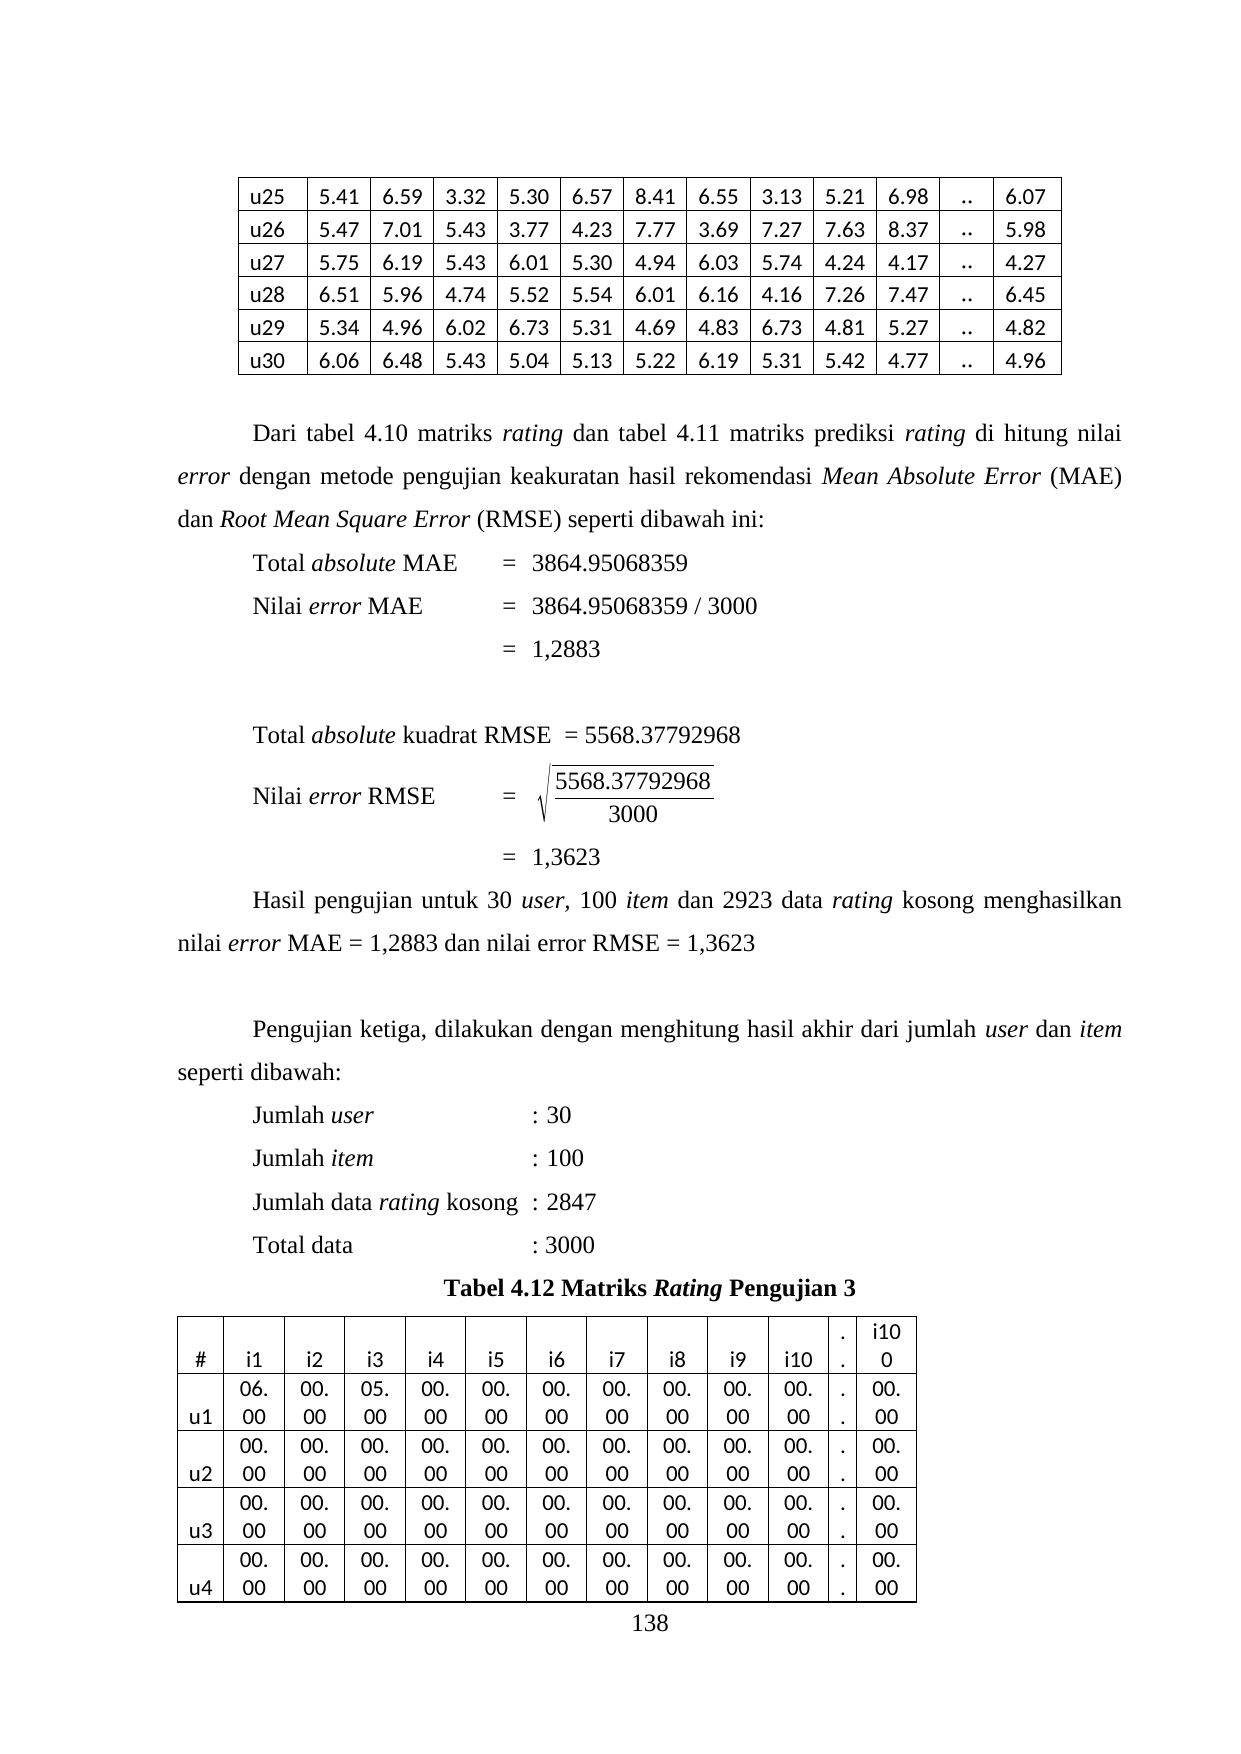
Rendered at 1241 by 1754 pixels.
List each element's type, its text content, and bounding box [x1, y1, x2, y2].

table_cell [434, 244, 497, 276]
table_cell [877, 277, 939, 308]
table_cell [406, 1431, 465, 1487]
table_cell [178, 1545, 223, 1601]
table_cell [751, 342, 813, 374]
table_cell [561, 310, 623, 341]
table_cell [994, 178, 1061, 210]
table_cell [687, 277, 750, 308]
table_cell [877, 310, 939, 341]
text Total absolute kuadrat RMSE = 5568.37792968 [177, 720, 1122, 749]
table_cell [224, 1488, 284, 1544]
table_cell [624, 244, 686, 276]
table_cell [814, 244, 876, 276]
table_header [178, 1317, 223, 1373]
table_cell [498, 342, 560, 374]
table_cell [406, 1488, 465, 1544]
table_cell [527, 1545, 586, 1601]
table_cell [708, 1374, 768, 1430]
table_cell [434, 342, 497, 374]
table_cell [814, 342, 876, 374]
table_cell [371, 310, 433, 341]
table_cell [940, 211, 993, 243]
text Total absolute MAE = 3864.95068359 [177, 548, 1122, 576]
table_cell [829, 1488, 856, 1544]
text Jumlah user : 30 [177, 1100, 1122, 1129]
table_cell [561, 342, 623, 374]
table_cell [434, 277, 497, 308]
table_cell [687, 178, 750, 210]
text Hasil pengujian untuk 30 user, 100 item dan 2923 data rating kosong menghasilkan nilai error MAE = 1,2883 dan nilai error RMSE = 1,3623 [177, 885, 1122, 957]
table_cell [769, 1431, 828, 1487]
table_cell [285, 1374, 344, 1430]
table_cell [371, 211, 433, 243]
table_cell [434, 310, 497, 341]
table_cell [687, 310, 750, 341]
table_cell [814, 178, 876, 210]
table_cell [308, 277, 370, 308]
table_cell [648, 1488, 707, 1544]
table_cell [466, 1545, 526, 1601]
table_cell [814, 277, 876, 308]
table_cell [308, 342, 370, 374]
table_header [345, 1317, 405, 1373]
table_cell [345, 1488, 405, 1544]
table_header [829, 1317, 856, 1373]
text Nilai error MAE = 3864.95068359 / 3000 [177, 591, 1122, 619]
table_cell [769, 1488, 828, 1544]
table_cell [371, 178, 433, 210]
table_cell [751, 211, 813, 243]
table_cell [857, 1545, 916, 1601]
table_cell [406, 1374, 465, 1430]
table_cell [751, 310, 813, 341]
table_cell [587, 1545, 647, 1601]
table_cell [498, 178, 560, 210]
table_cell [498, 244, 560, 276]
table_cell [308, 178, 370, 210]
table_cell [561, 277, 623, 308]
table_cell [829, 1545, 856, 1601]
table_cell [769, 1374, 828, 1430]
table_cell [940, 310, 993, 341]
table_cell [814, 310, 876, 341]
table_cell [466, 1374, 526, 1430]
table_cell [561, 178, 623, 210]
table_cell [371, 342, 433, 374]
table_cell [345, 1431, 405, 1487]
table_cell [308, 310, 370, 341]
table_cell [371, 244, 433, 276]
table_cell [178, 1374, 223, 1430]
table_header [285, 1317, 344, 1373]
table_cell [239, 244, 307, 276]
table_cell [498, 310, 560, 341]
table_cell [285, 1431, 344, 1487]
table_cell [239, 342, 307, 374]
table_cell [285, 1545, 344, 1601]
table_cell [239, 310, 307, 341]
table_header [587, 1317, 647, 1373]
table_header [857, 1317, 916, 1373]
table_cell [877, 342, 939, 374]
text Pengujian ketiga, dilakukan dengan menghitung hasil akhir dari jumlah user dan item seperti dibawah: [177, 1014, 1122, 1086]
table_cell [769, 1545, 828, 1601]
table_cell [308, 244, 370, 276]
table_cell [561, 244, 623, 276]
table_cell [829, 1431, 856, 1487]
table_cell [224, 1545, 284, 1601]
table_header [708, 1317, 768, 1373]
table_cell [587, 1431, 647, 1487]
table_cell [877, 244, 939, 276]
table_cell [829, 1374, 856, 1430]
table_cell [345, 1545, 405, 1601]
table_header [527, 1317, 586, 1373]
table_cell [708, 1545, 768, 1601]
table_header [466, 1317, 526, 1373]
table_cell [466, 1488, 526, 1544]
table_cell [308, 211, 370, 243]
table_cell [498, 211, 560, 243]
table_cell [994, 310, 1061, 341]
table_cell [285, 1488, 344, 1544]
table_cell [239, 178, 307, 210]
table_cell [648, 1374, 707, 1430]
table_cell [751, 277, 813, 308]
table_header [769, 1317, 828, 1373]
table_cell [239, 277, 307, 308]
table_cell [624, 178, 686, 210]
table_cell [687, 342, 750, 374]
text Jumlah item : 100 [177, 1143, 1122, 1172]
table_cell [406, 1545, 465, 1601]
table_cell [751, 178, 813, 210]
text Dari tabel 4.10 matriks rating dan tabel 4.11 matriks prediksi rating di hitung nilai error dengan metode pengujian keakuratan hasil rekomendasi Mean Absolute Error (MAE) dan Root Mean Square Error (RMSE) seperti dibawah ini: [177, 418, 1122, 533]
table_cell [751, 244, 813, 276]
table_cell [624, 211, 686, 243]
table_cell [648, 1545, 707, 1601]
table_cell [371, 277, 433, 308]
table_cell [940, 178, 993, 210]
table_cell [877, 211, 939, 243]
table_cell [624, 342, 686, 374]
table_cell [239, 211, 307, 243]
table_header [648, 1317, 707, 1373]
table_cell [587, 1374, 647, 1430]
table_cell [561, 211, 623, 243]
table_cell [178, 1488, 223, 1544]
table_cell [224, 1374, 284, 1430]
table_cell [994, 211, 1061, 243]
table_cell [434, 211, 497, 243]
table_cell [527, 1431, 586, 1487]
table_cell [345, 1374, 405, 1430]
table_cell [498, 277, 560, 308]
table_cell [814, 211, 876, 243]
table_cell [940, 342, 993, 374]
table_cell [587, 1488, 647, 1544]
text Jumlah data rating kosong : 2847 [177, 1187, 1122, 1215]
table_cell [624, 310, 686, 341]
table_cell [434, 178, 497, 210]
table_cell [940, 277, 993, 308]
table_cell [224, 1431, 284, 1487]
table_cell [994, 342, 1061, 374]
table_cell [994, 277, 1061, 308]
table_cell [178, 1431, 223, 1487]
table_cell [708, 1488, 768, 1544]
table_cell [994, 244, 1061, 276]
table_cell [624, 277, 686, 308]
text = 1,3623 [177, 842, 1122, 870]
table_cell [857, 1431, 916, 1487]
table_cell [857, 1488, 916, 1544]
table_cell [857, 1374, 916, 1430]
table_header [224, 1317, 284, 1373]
text Nilai error RMSE = [177, 763, 1122, 827]
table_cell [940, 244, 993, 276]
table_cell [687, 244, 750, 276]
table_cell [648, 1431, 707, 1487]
text Tabel 4.12 Matriks Rating Pengujian 3 [177, 1273, 1122, 1302]
text Total data : 3000 [177, 1230, 1122, 1258]
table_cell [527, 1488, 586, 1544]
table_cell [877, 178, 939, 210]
text = 1,2883 [177, 634, 1122, 663]
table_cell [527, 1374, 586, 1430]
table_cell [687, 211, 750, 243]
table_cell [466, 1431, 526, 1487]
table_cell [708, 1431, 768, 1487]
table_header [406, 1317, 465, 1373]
